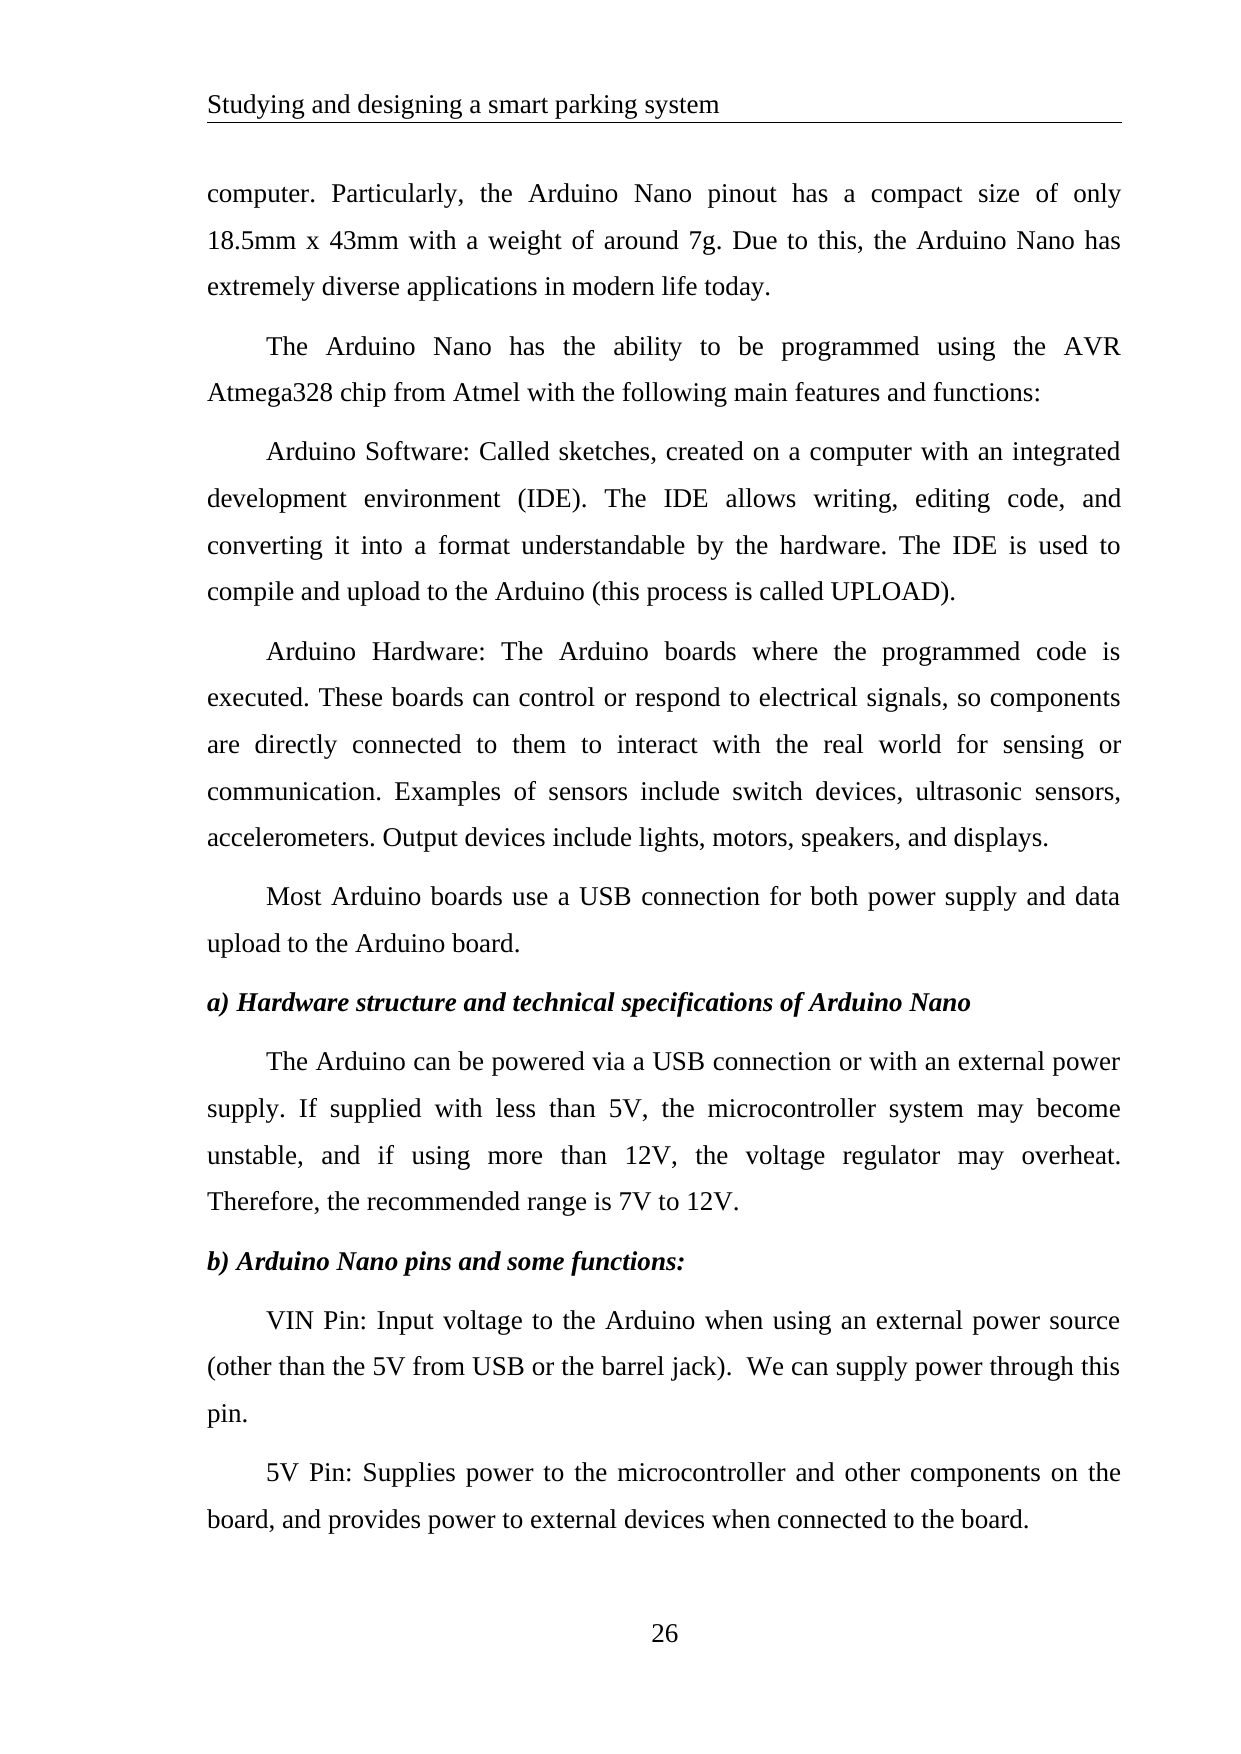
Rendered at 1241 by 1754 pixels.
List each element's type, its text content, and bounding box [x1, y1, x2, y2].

text The Arduino can be powered via a USB connection or with an external power supply. If supplied with less than 5V, the microcontroller system may become unstable, and if using more than 12V, the voltage regulator may overheat. Therefore, the recommended range is 7V to 12V. [207, 1046, 1122, 1217]
text The Arduino Nano has the ability to be programmed using the AVR Atmega328 chip from Atmel with the following main features and functions: [207, 330, 1122, 407]
text Most Arduino boards use a USB connection for both power supply and data upload to the Arduino board. [207, 881, 1122, 958]
text VIN Pin: Input voltage to the Arduino when using an external power source (other than the 5V from USB or the barrel jack). We can supply power through this pin. [207, 1304, 1122, 1428]
text 5V Pin: Supplies power to the microcontroller and other components on the board, and provides power to external devices when connected to the board. [207, 1456, 1122, 1534]
list Arduino Nano pins and some functions: [207, 1245, 1122, 1276]
list Hardware structure and technical specifications of Arduino Nano [207, 986, 1122, 1017]
text Arduino Software: Called sketches, created on a computer with an integrated development environment (IDE). The IDE allows writing, editing code, and converting it into a format understandable by the hardware. The IDE is used to compile and upload to the Arduino (this process is called UPLOAD). [207, 436, 1122, 607]
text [207, 177, 1122, 302]
text Arduino Hardware: The Arduino boards where the programmed code is executed. These boards can control or respond to electrical signals, so components are directly connected to them to interact with the real world for sensing or communication. Examples of sensors include switch devices, ultrasonic sensors, accelerometers. Output devices include lights, motors, speakers, and displays. [207, 635, 1122, 852]
